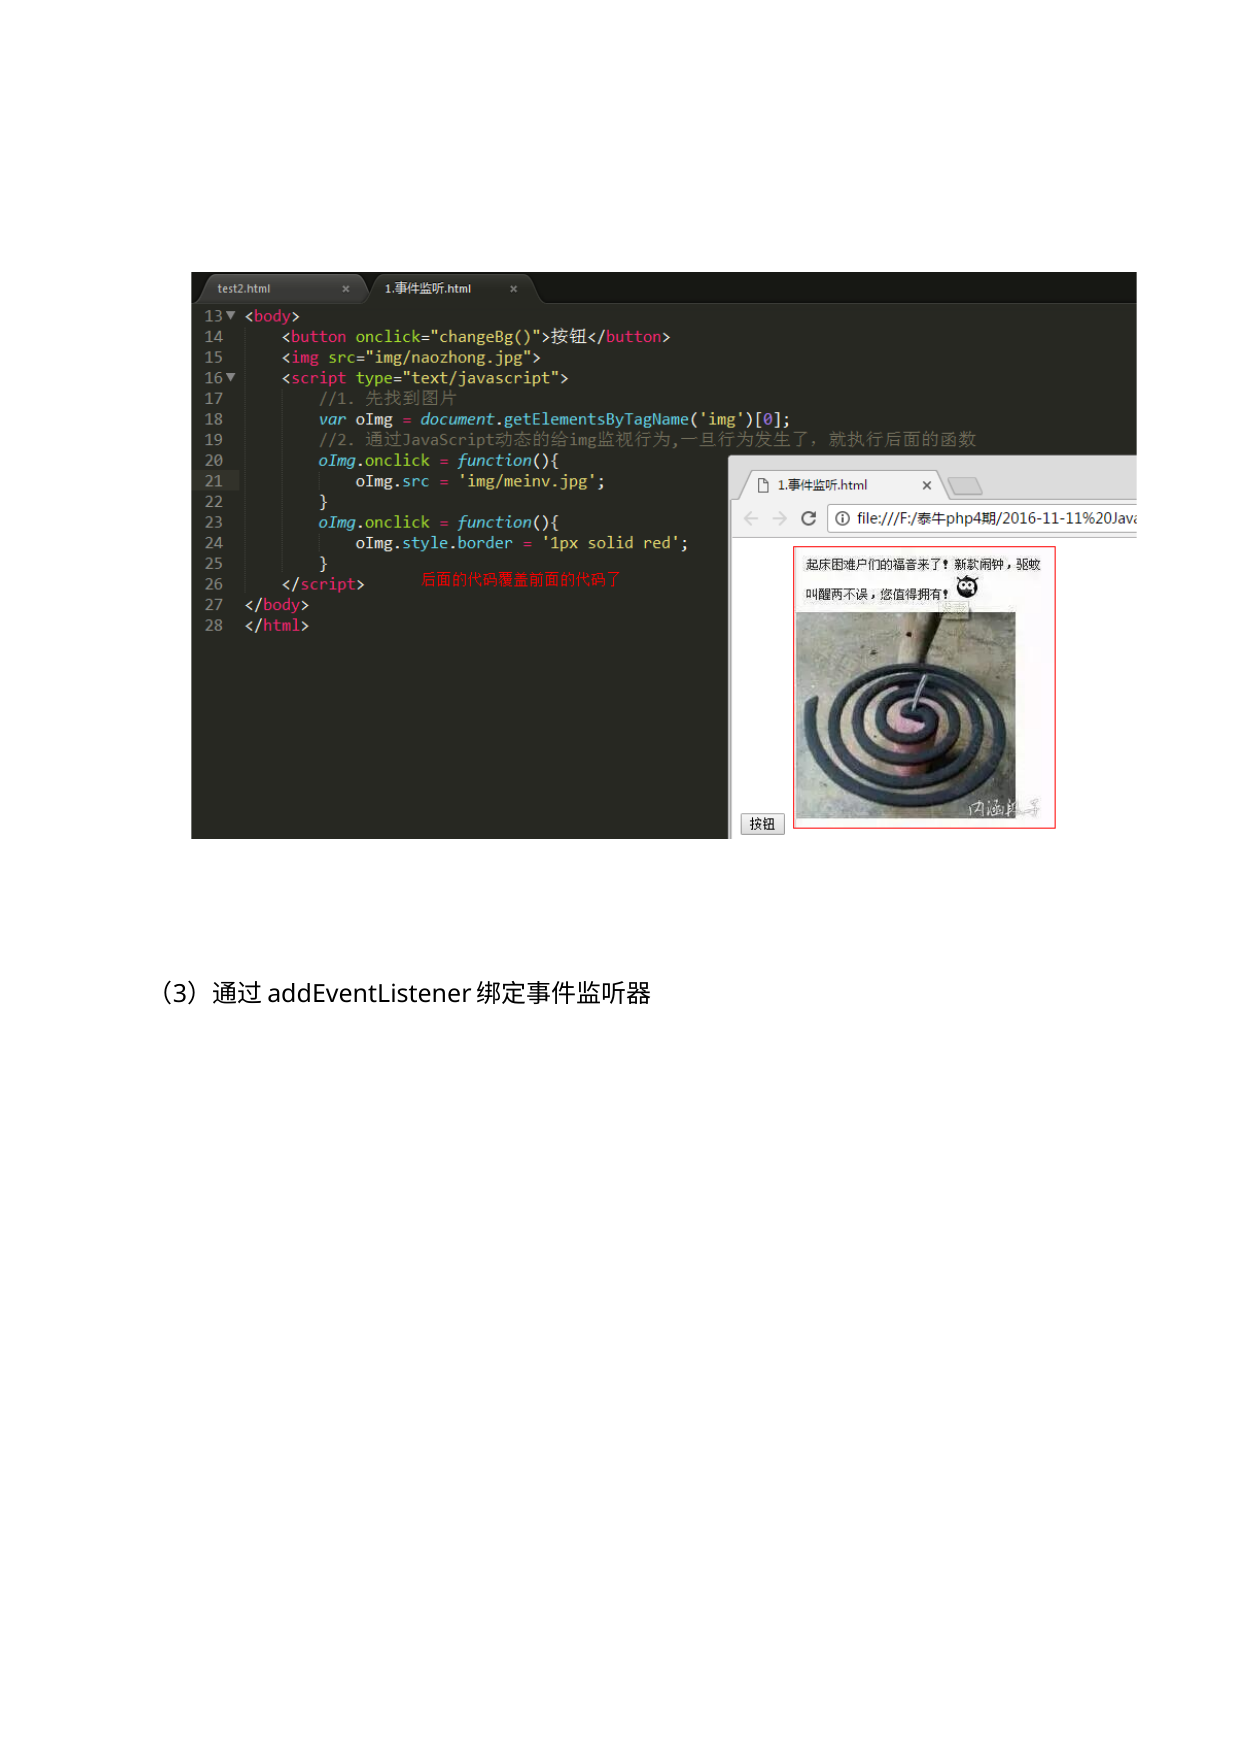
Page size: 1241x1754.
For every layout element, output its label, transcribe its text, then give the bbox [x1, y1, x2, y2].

picture [191, 272, 1137, 839]
text （3）通过addEventListener绑定事件监听器 [148, 959, 1092, 1024]
